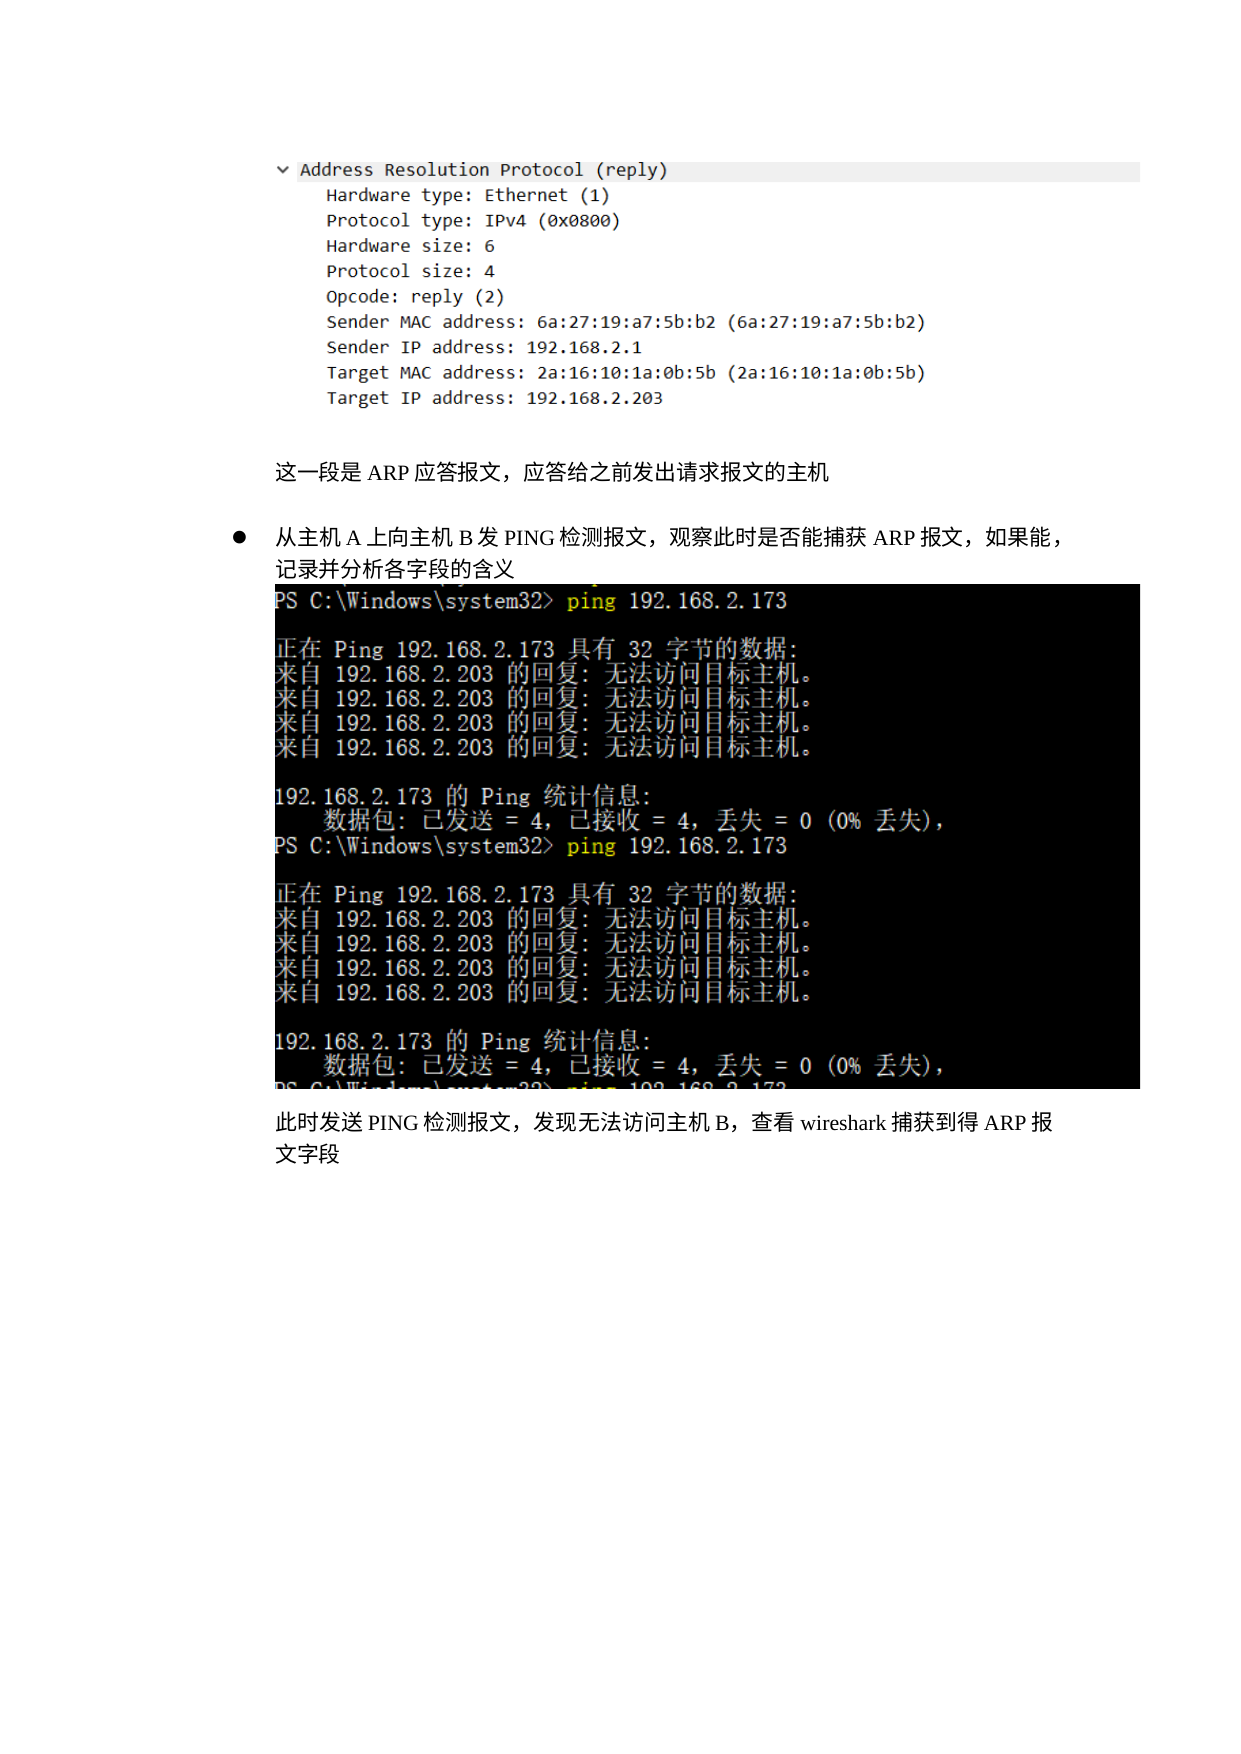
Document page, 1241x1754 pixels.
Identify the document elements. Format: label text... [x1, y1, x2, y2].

picture [275, 162, 1141, 424]
picture [275, 584, 1141, 1089]
list 从主机A上向主机B发PING检测报文，观察此时是否能捕获ARP报文，如果能，记录并分析各字段的含义 [231, 519, 1053, 584]
list 此时发送PING检测报文，发现无法访问主机B，查看wireshark捕获到得ARP报文字段 [275, 1104, 1053, 1169]
list 这一段是ARP应答报文，应答给之前发出请求报文的主机 [275, 454, 1053, 487]
